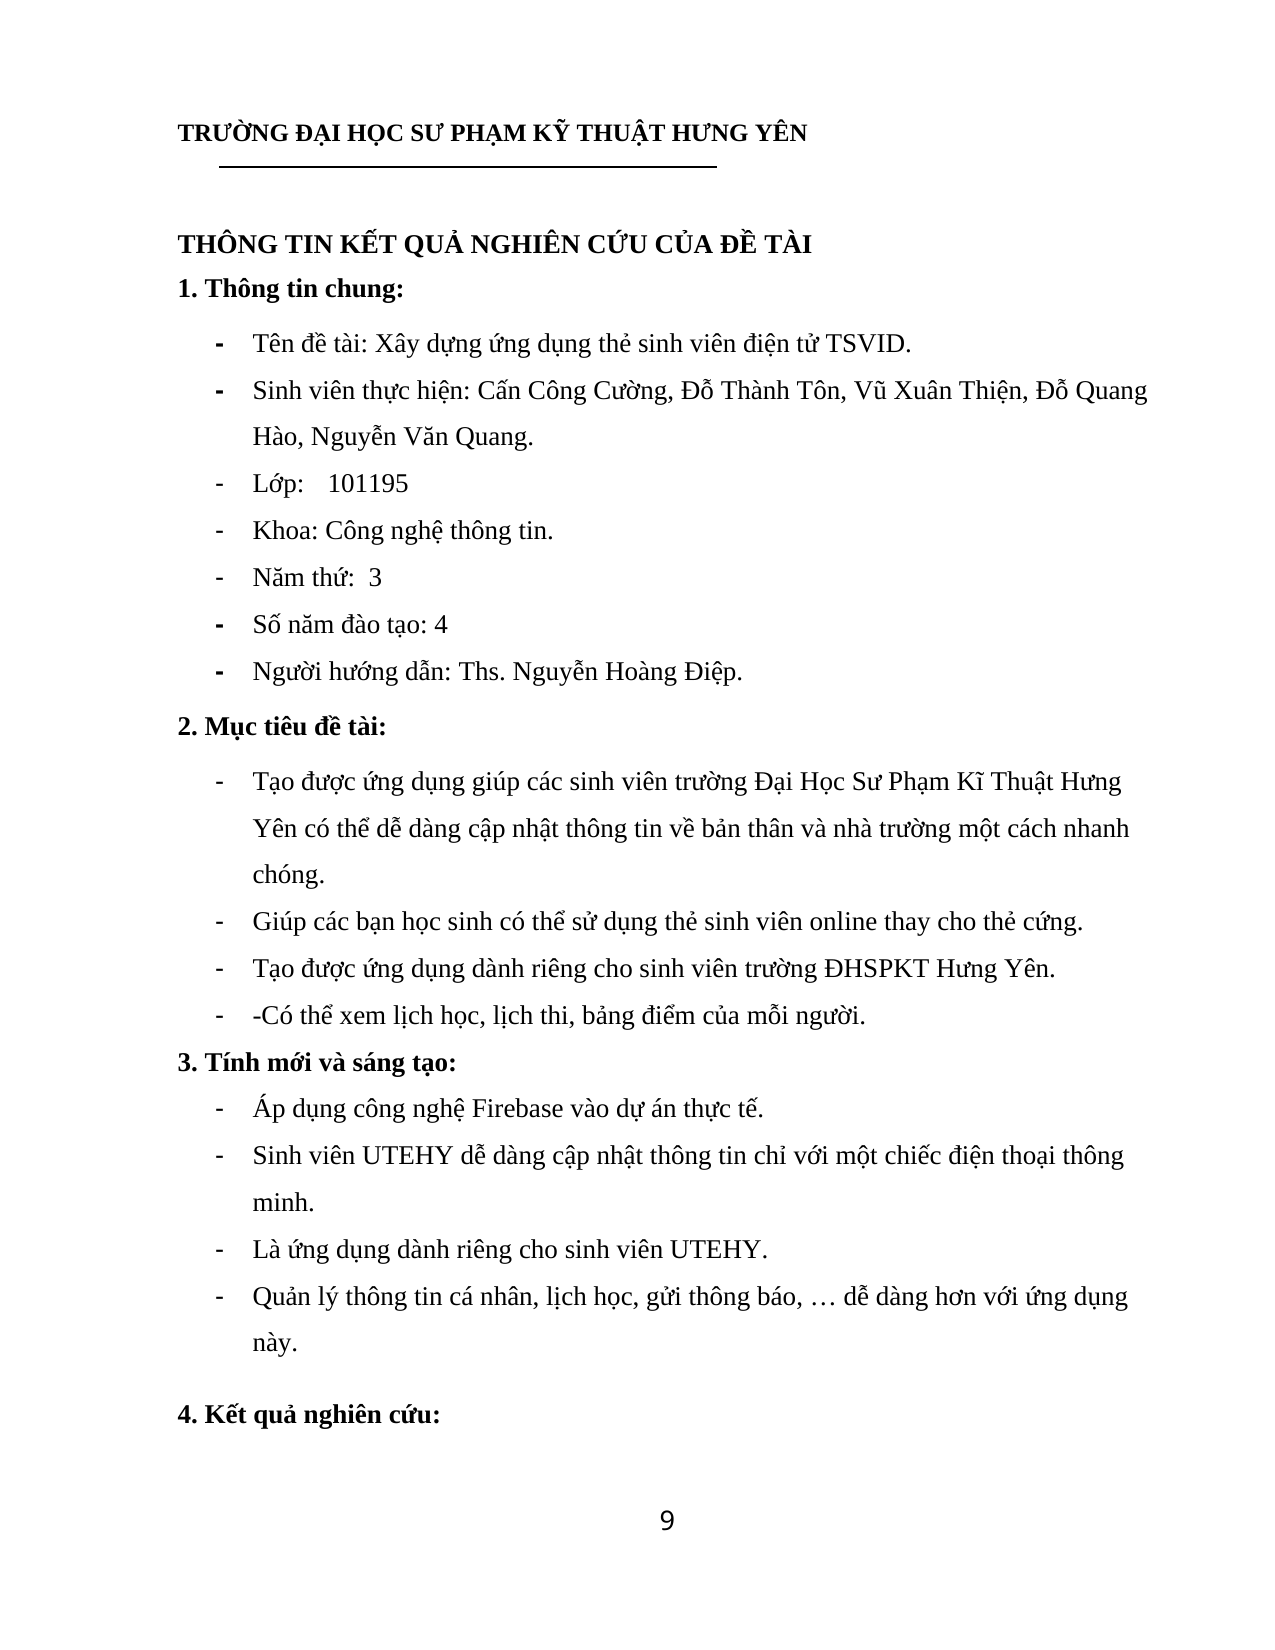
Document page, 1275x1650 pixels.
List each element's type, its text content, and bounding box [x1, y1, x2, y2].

list Sinh viên thực hiện: Cấn Công Cường, Đỗ Thành Tôn, Vũ Xuân Thiện, Đỗ Quang Hào, Nguyễn Văn Quang. [215, 374, 1157, 452]
list Là ứng dụng dành riêng cho sinh viên UTEHY. [215, 1233, 1157, 1264]
list Sinh viên UTEHY dễ dàng cập nhật thông tin chỉ với một chiếc điện thoại thông minh. [215, 1139, 1157, 1217]
list Năm thứ: 3 [215, 561, 1157, 592]
list Khoa: Công nghệ thông tin. [215, 514, 1157, 545]
list Tên đề tài: Xây dựng ứng dụng thẻ sinh viên điện tử TSVID. [215, 327, 1157, 358]
subtitle THÔNG TIN KẾT QUẢ NGHIÊN CỨU CỦA ĐỀ TÀI [177, 228, 1157, 259]
text TRƯỜNG ĐẠI HỌC SƯ PHẠM KỸ THUẬT HƯNG YÊN [177, 118, 1157, 147]
list Tạo được ứng dụng giúp các sinh viên trường Đại Học Sư Phạm Kĩ Thuật Hưng Yên có thể dễ dàng cập nhật thông tin về bản thân và nhà trường một cách nhanh chóng. [215, 765, 1157, 889]
list Giúp các bạn học sinh có thể sử dụng thẻ sinh viên online thay cho thẻ cứng. [215, 905, 1157, 936]
text 4. Kết quả nghiên cứu: [177, 1398, 1157, 1429]
list Quản lý thông tin cá nhân, lịch học, gửi thông báo, … dễ dàng hơn với ứng dụng này. [215, 1279, 1157, 1357]
list Người hướng dẫn: Ths. Nguyễn Hoàng Điệp. [215, 655, 1157, 686]
list -Có thể xem lịch học, lịch thi, bảng điểm của mỗi người. [215, 999, 1157, 1030]
text 2. Mục tiêu đề tài: [177, 710, 1157, 741]
list Áp dụng công nghệ Firebase vào dự án thực tế. [215, 1092, 1157, 1123]
text 1. Thông tin chung: [177, 272, 1157, 303]
list Số năm đào tạo: 4 [215, 608, 1157, 639]
text 3. Tính mới và sáng tạo: [177, 1046, 1157, 1077]
list Lớp: 101195 [215, 467, 1157, 498]
list Tạo được ứng dụng dành riêng cho sinh viên trường ĐHSPKT Hưng Yên. [215, 952, 1157, 983]
